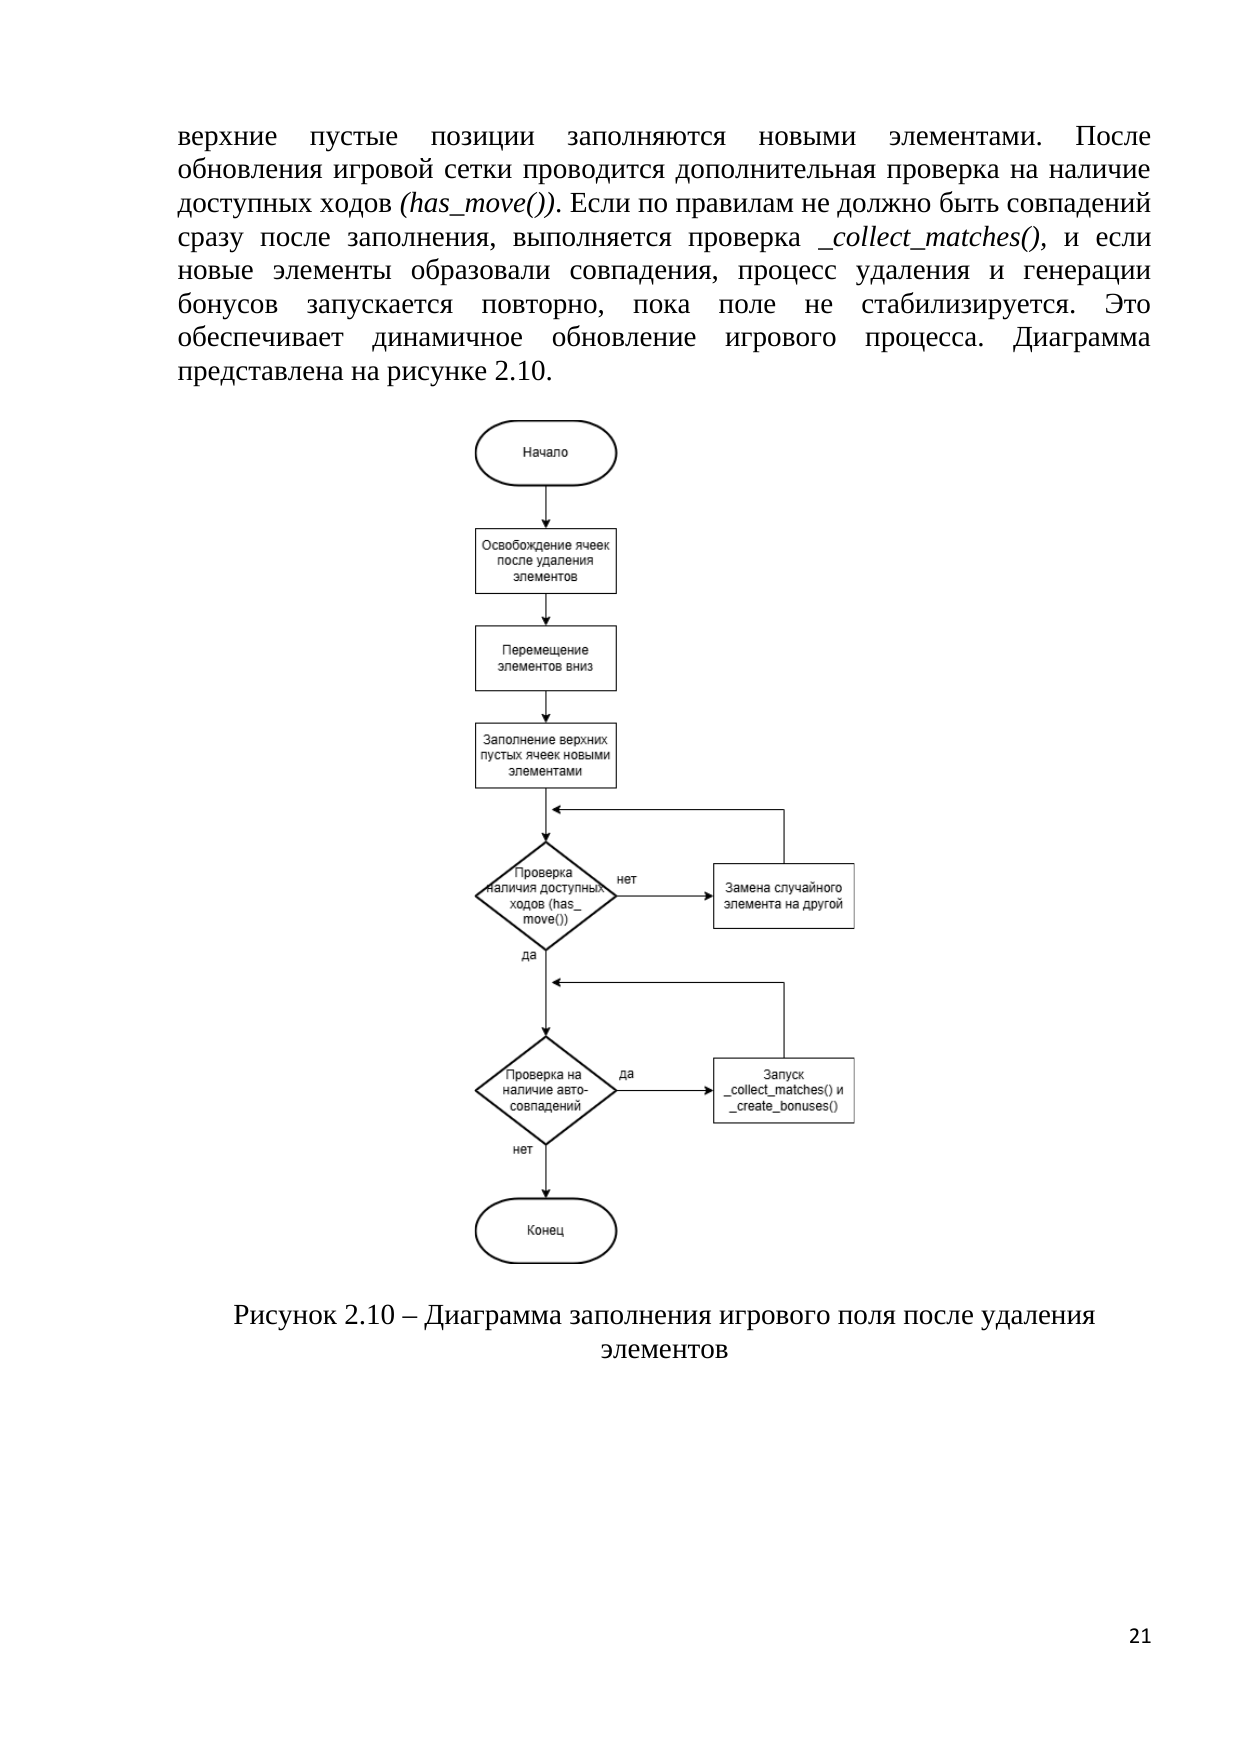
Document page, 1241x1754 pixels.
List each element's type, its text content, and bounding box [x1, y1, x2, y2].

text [177, 118, 1152, 386]
text Рисунок 2.10 – Диаграмма заполнения игрового поля после удаления элементов [177, 1297, 1152, 1364]
picture [474, 420, 855, 1264]
